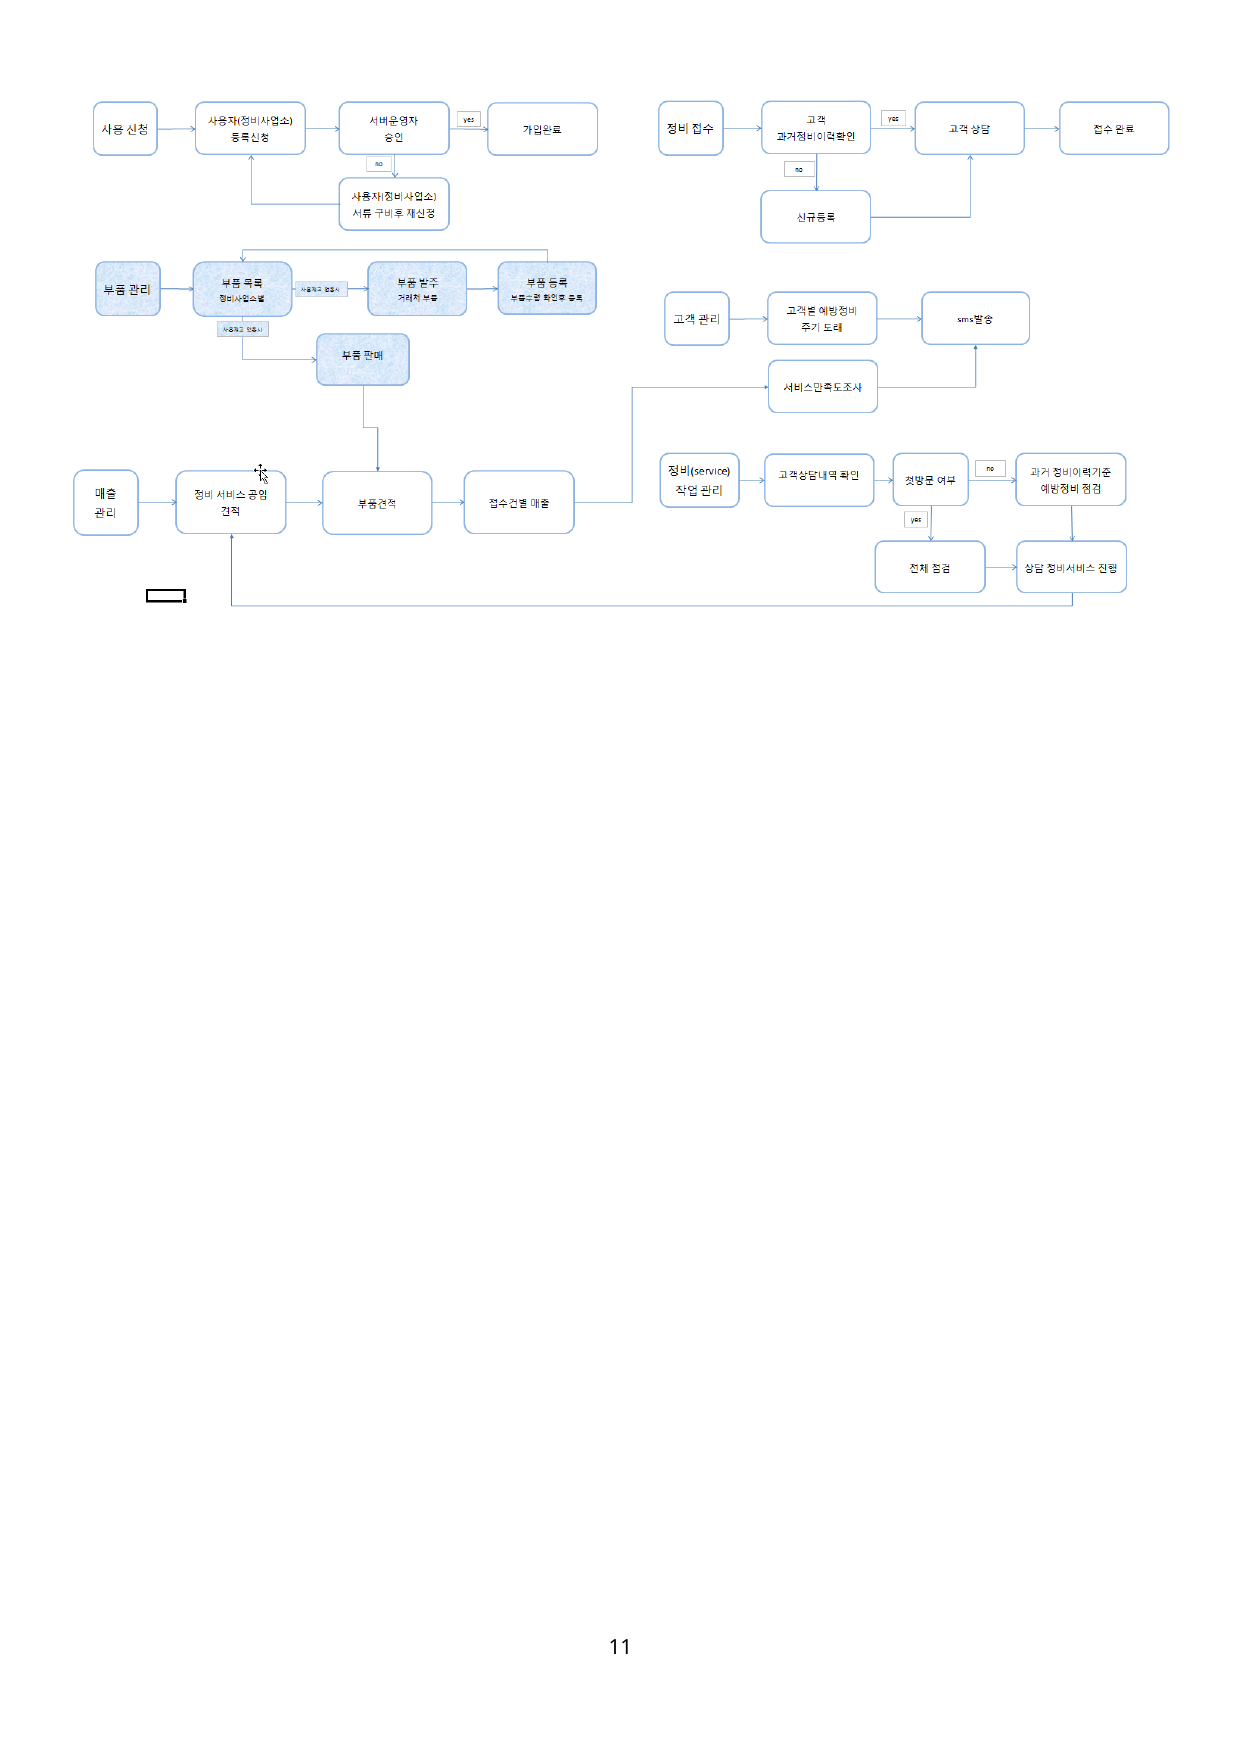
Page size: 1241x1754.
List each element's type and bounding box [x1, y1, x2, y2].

picture [59, 88, 1182, 627]
